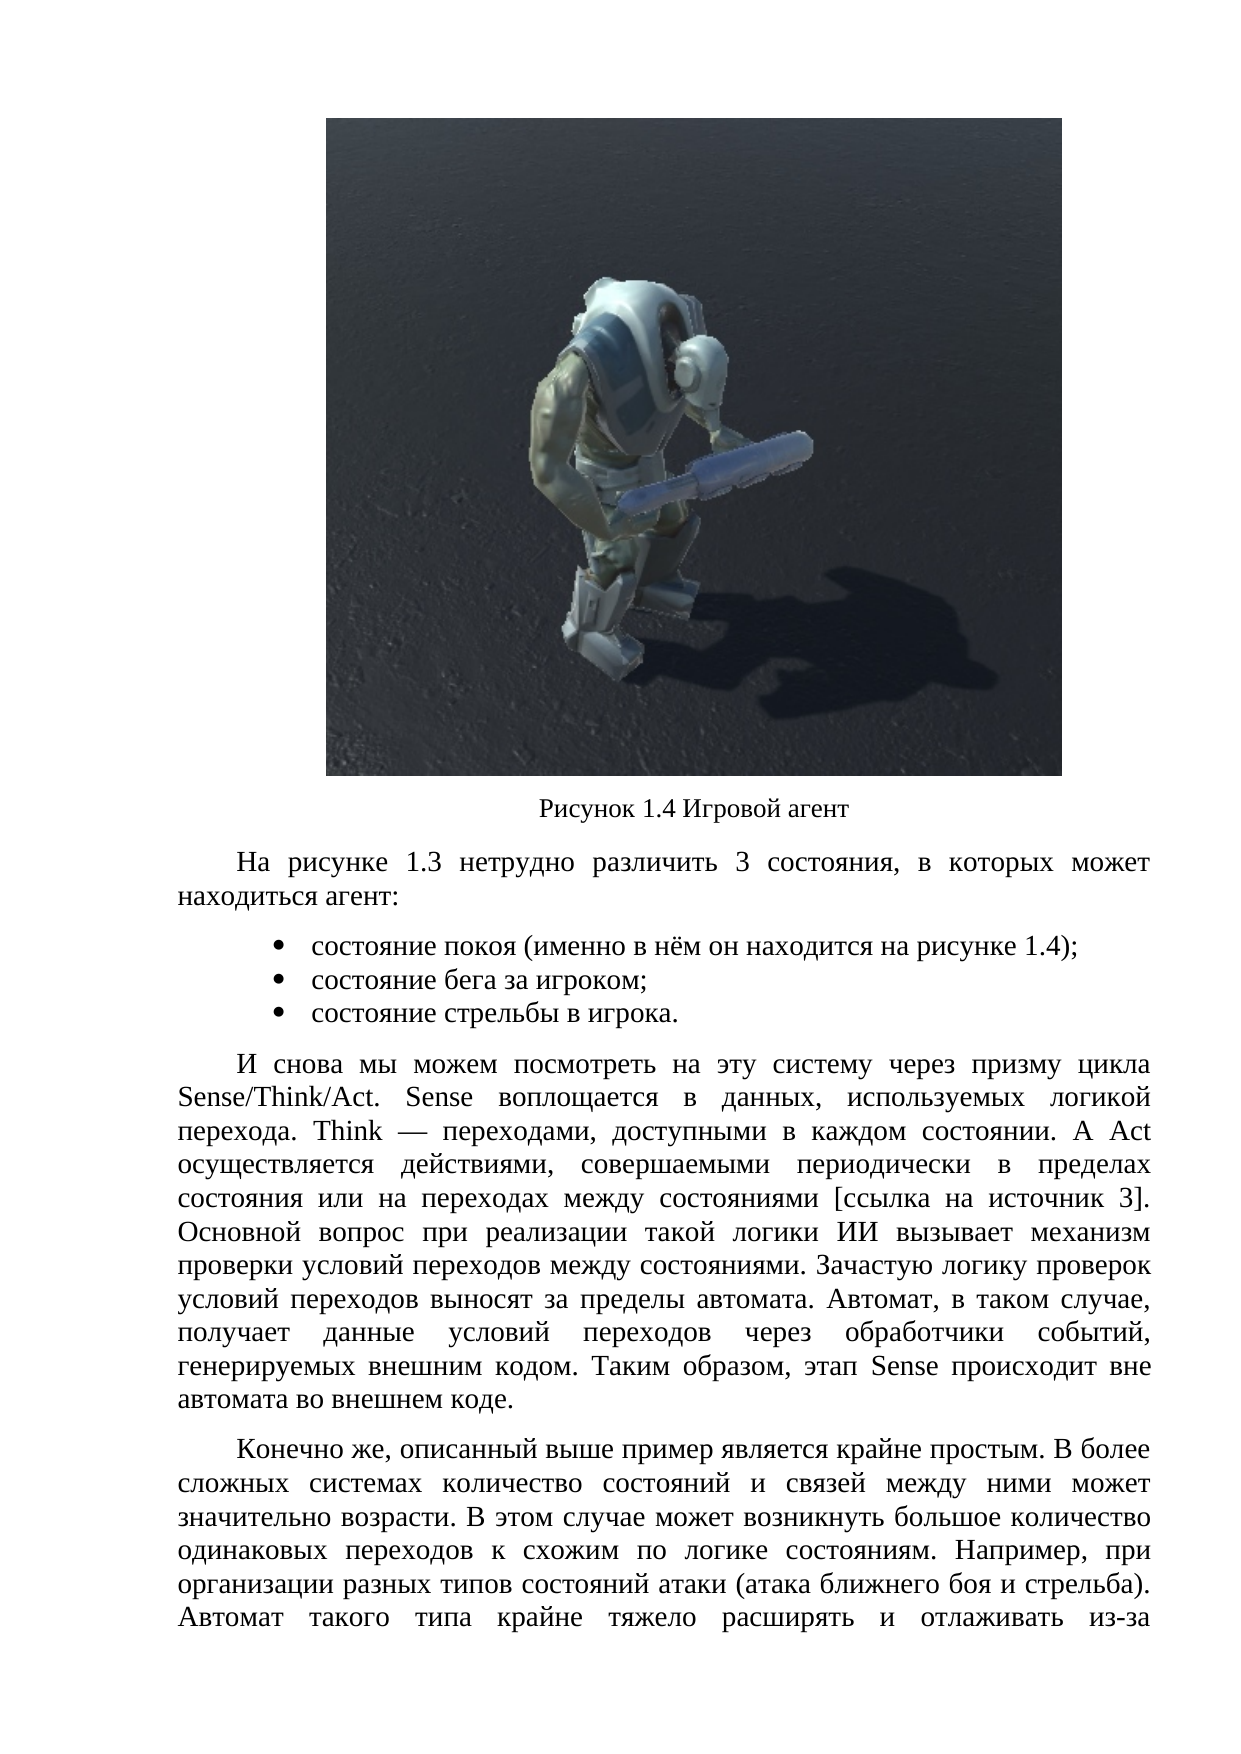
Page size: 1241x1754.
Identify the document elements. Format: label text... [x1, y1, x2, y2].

text На рисунке 1.3 нетрудно различить 3 состояния, в которых может находиться агент: [177, 844, 1152, 912]
list состояние бега за игроком; [274, 962, 1152, 996]
text И снова мы можем посмотреть на эту систему через призму цикла Sense/Think/Act. Sense воплощается в данных, используемых логикой перехода. Think — переходами, доступными в каждом состоянии. А Act осуществляется действиями, совершаемыми периодически в пределах состояния или на переходах между состояниями [ссылка на источник 3]. Основной вопрос при реализации такой логики ИИ вызывает механизм проверки условий переходов между состояниями. Зачастую логику проверок условий переходов выносят за пределы автомата. Автомат, в таком случае, получает данные условий переходов через обработчики событий, генерируемых внешним кодом. Таким образом, этап Sense происходит вне автомата во внешнем коде. [177, 1046, 1152, 1415]
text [177, 1432, 1152, 1633]
list состояние стрельбы в игрока. [274, 996, 1152, 1029]
picture [326, 118, 1062, 776]
list состояние покоя (именно в нём он находится на рисунке 1.4); [274, 928, 1152, 962]
